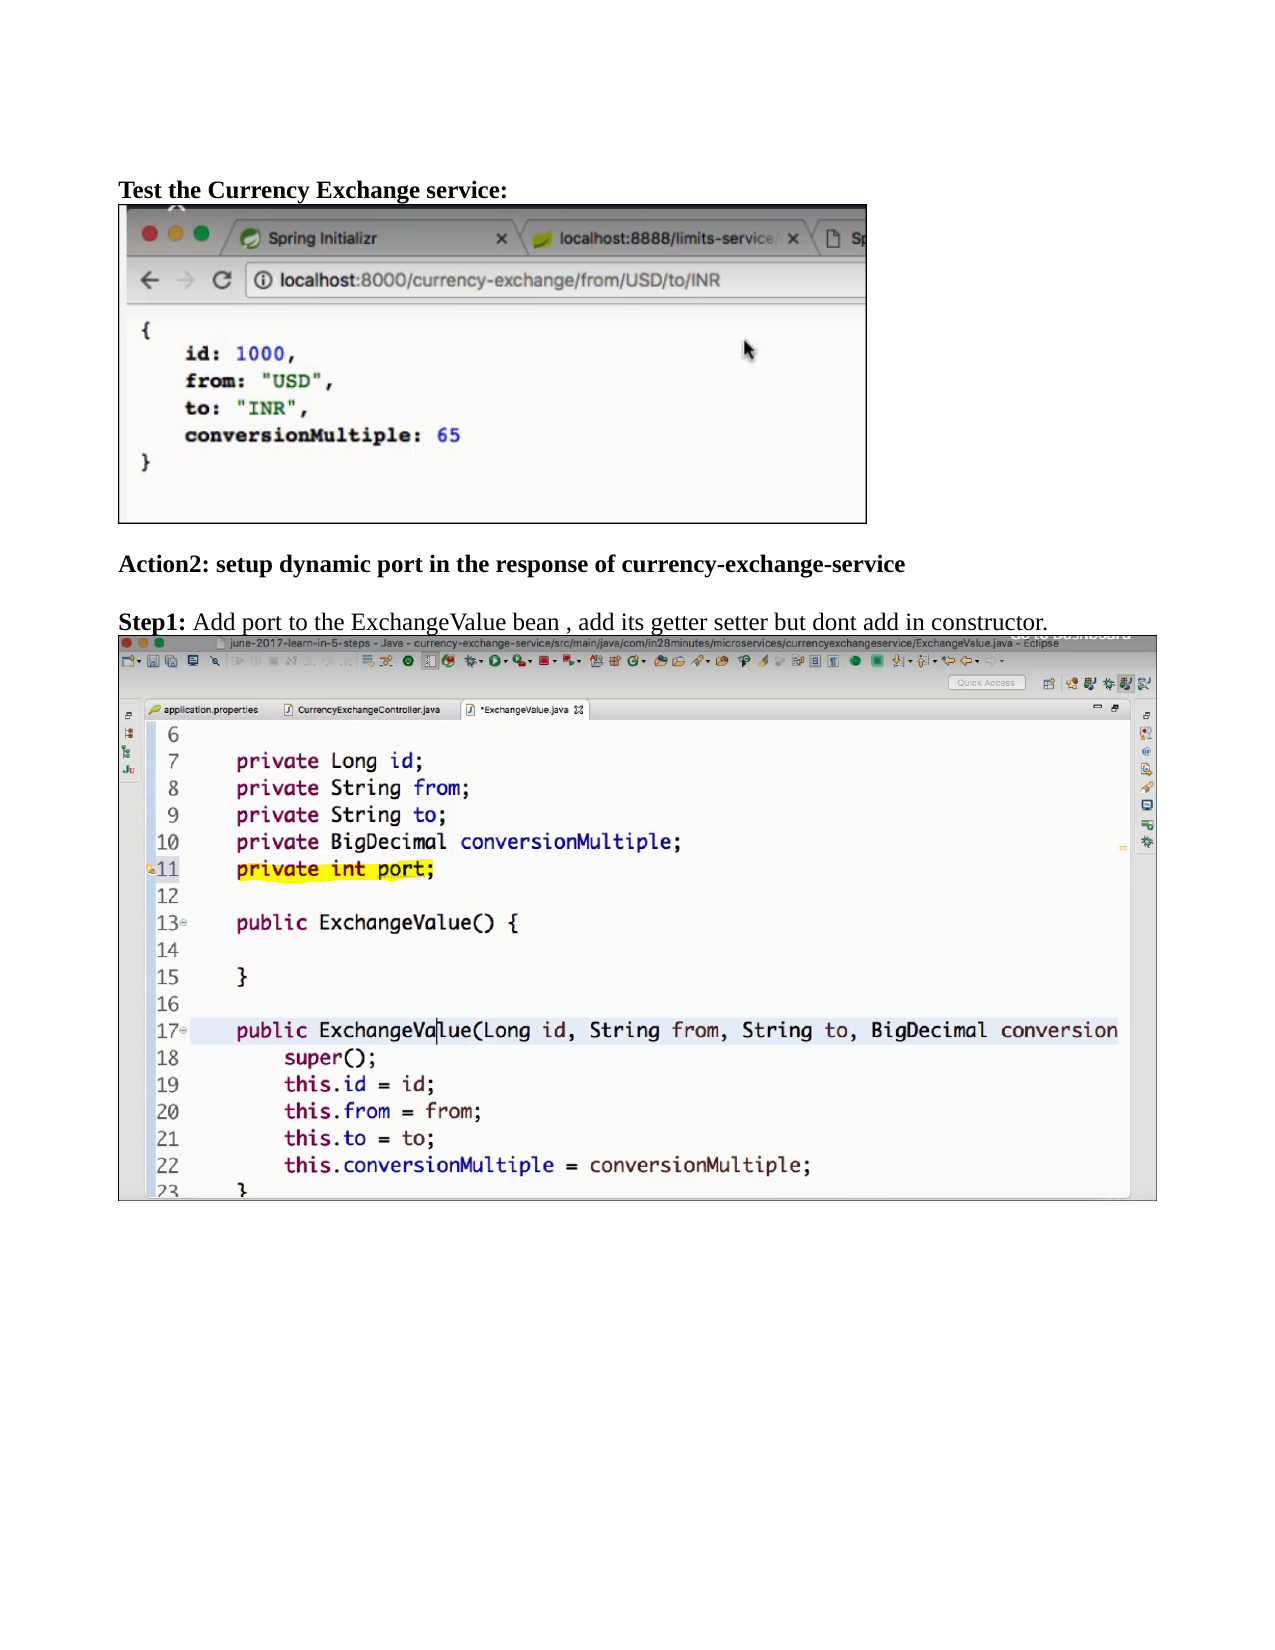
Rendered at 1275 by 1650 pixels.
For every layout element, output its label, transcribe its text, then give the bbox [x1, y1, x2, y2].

text Test the Currency Exchange service: [118, 176, 1157, 204]
text Action2: setup dynamic port in the response of currency-exchange-service [118, 549, 1157, 578]
text Step1: Add port to the ExchangeValue bean , add its getter setter but dont add in constructor. [118, 607, 1157, 635]
picture [118, 635, 1157, 1201]
picture [118, 204, 867, 524]
